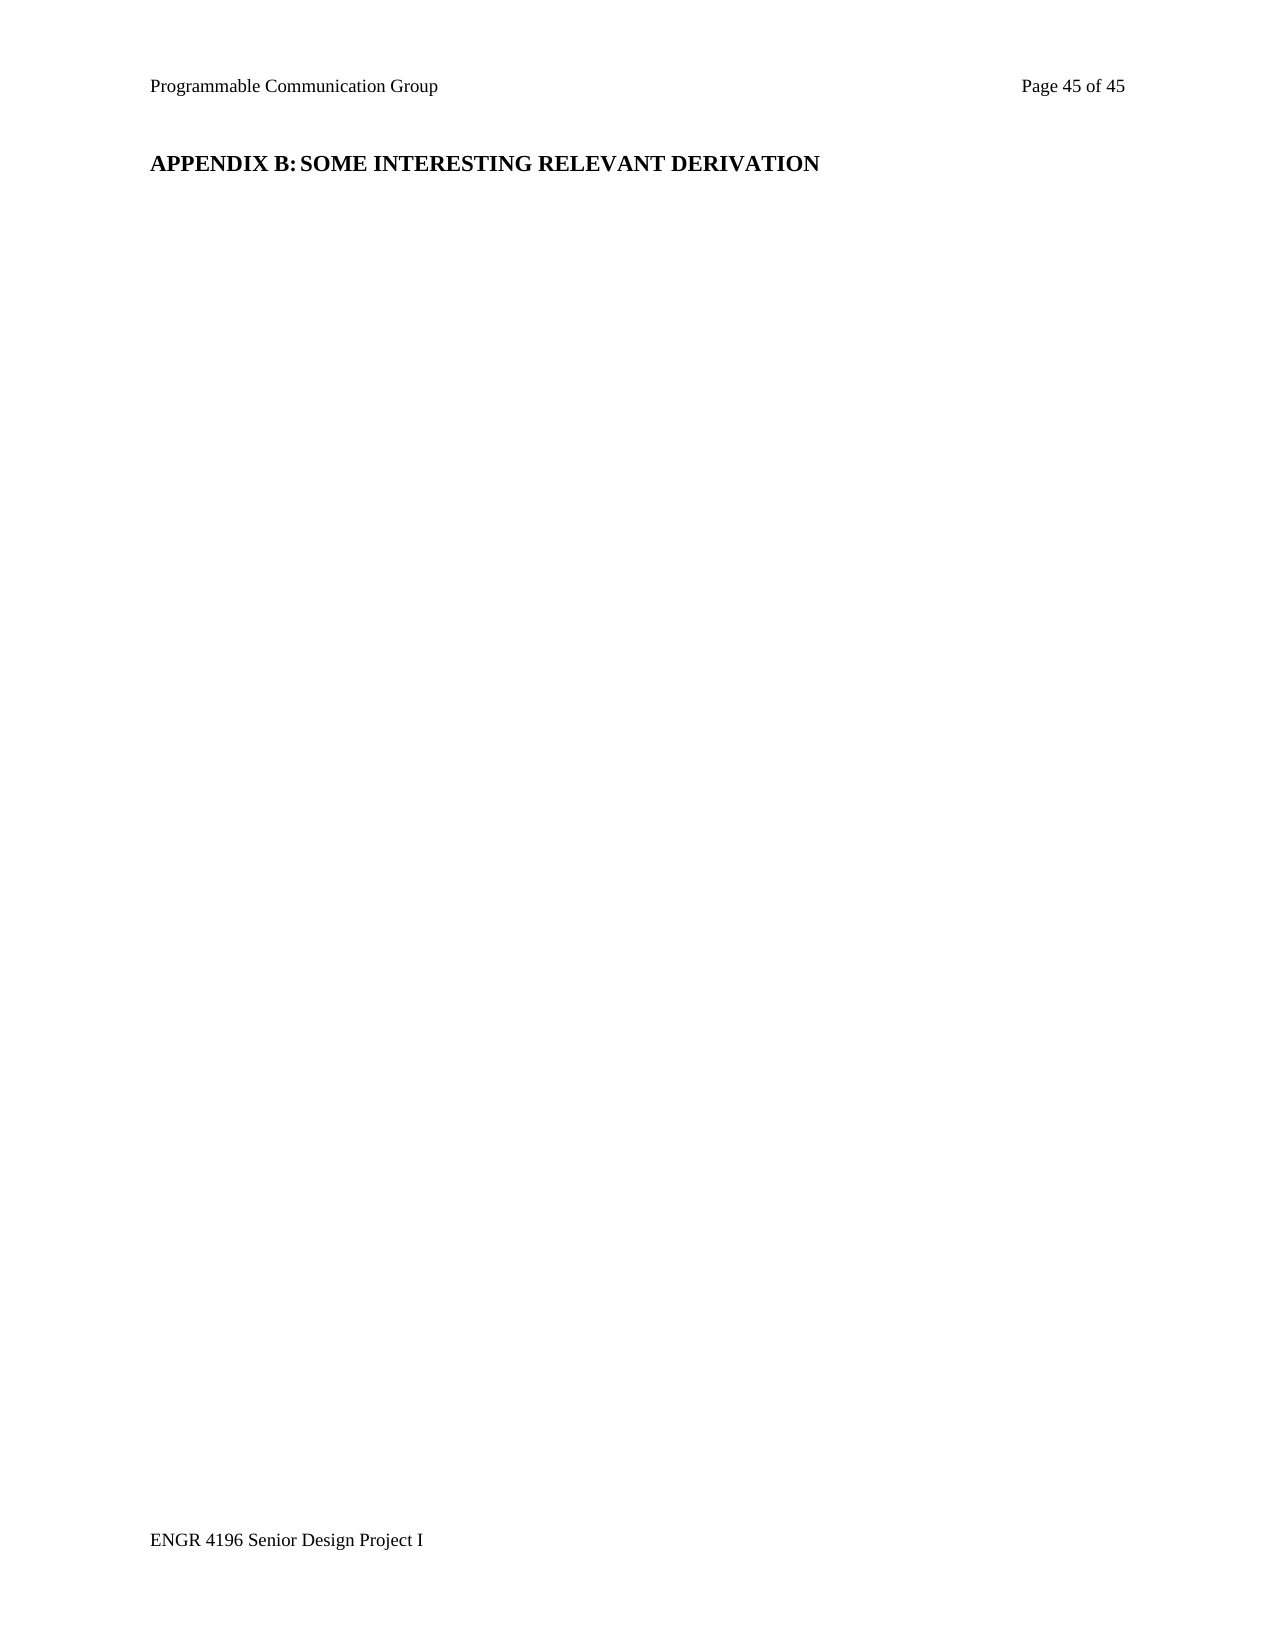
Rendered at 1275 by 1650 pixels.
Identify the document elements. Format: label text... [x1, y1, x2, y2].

list SOME INTERESTING RELEVANT DERIVATION [150, 150, 1125, 176]
